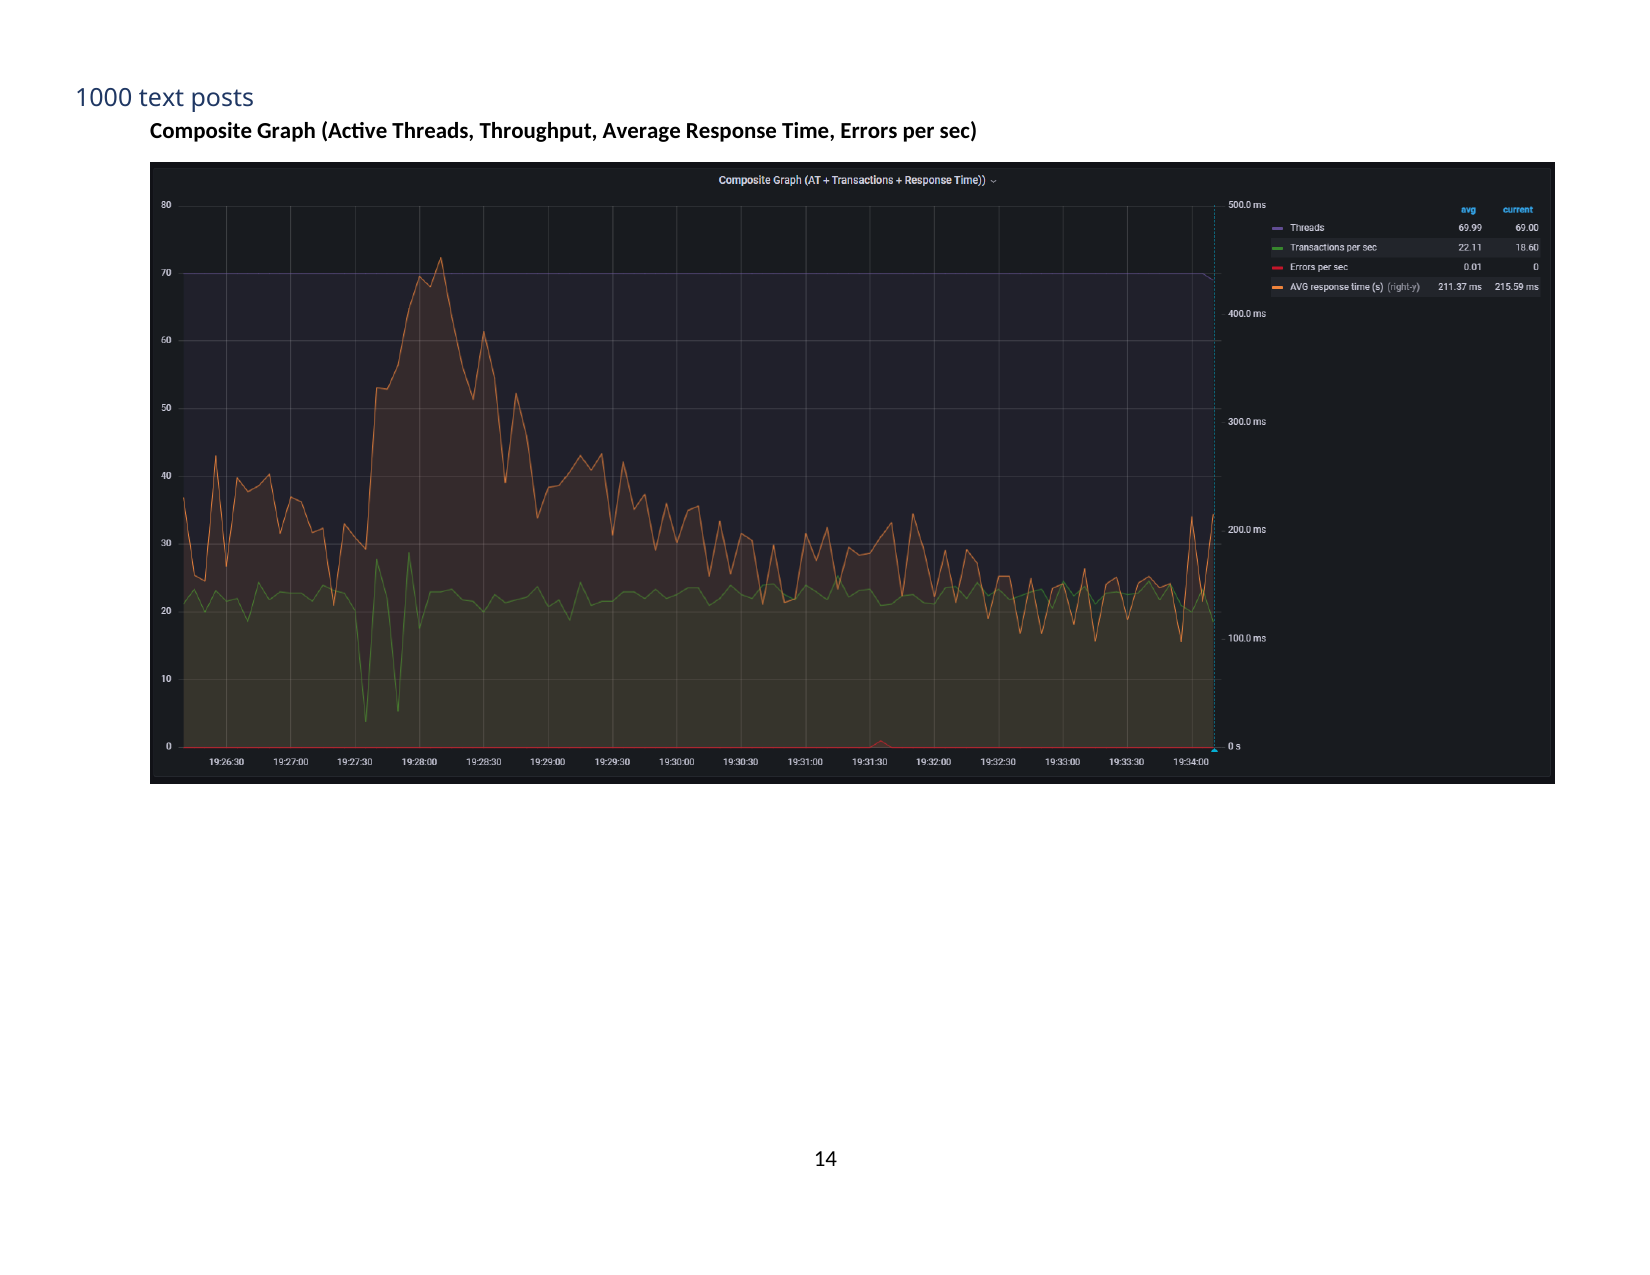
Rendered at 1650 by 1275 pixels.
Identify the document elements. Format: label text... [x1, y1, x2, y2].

text Composite Graph (Active Threads, Throughput, Average Response Time, Errors per sec) [150, 116, 1575, 144]
picture [150, 162, 1555, 784]
subtitle 1000 text posts [75, 79, 1575, 113]
